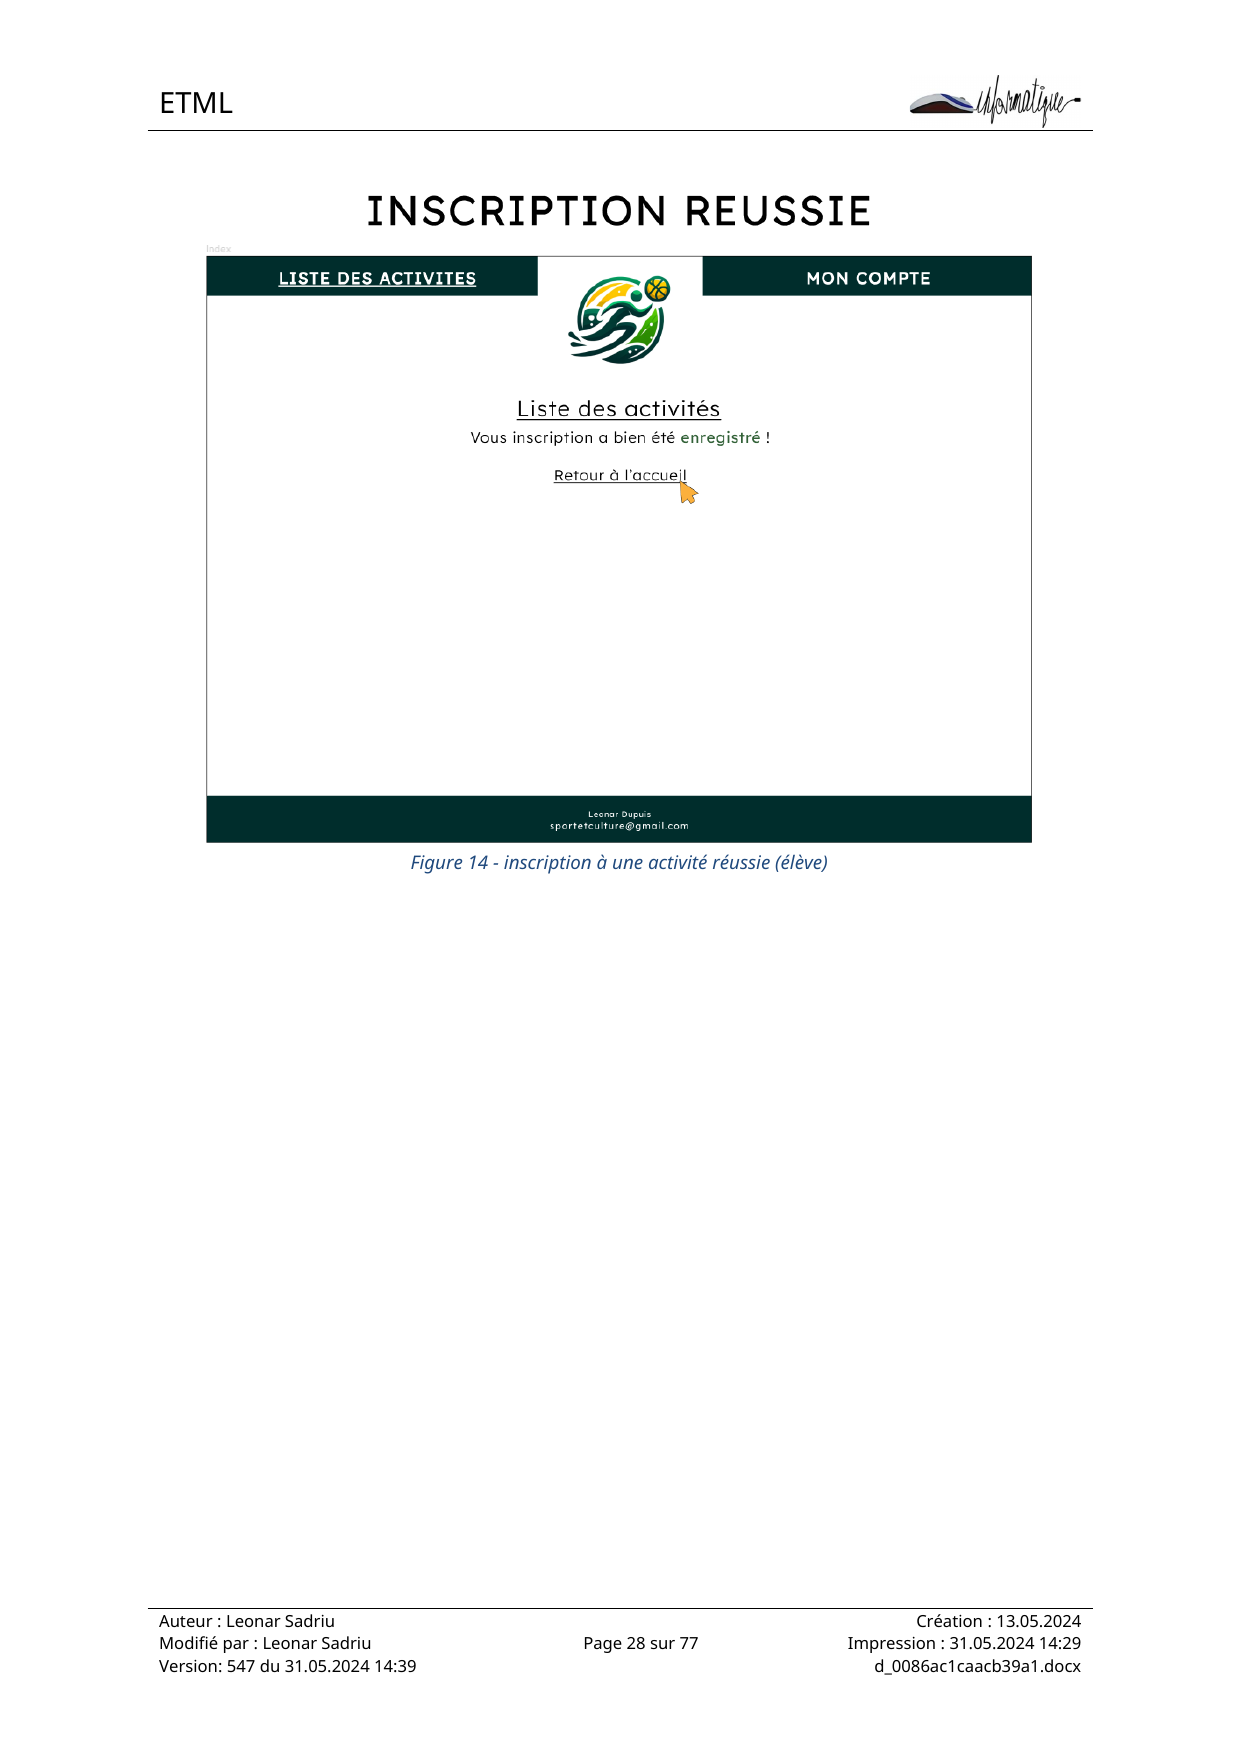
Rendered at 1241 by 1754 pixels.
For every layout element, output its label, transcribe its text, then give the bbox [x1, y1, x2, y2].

picture [909, 75, 1082, 128]
picture [203, 187, 1037, 850]
text Figure 14 - inscription à une activité réussie (élève) [148, 849, 1092, 875]
